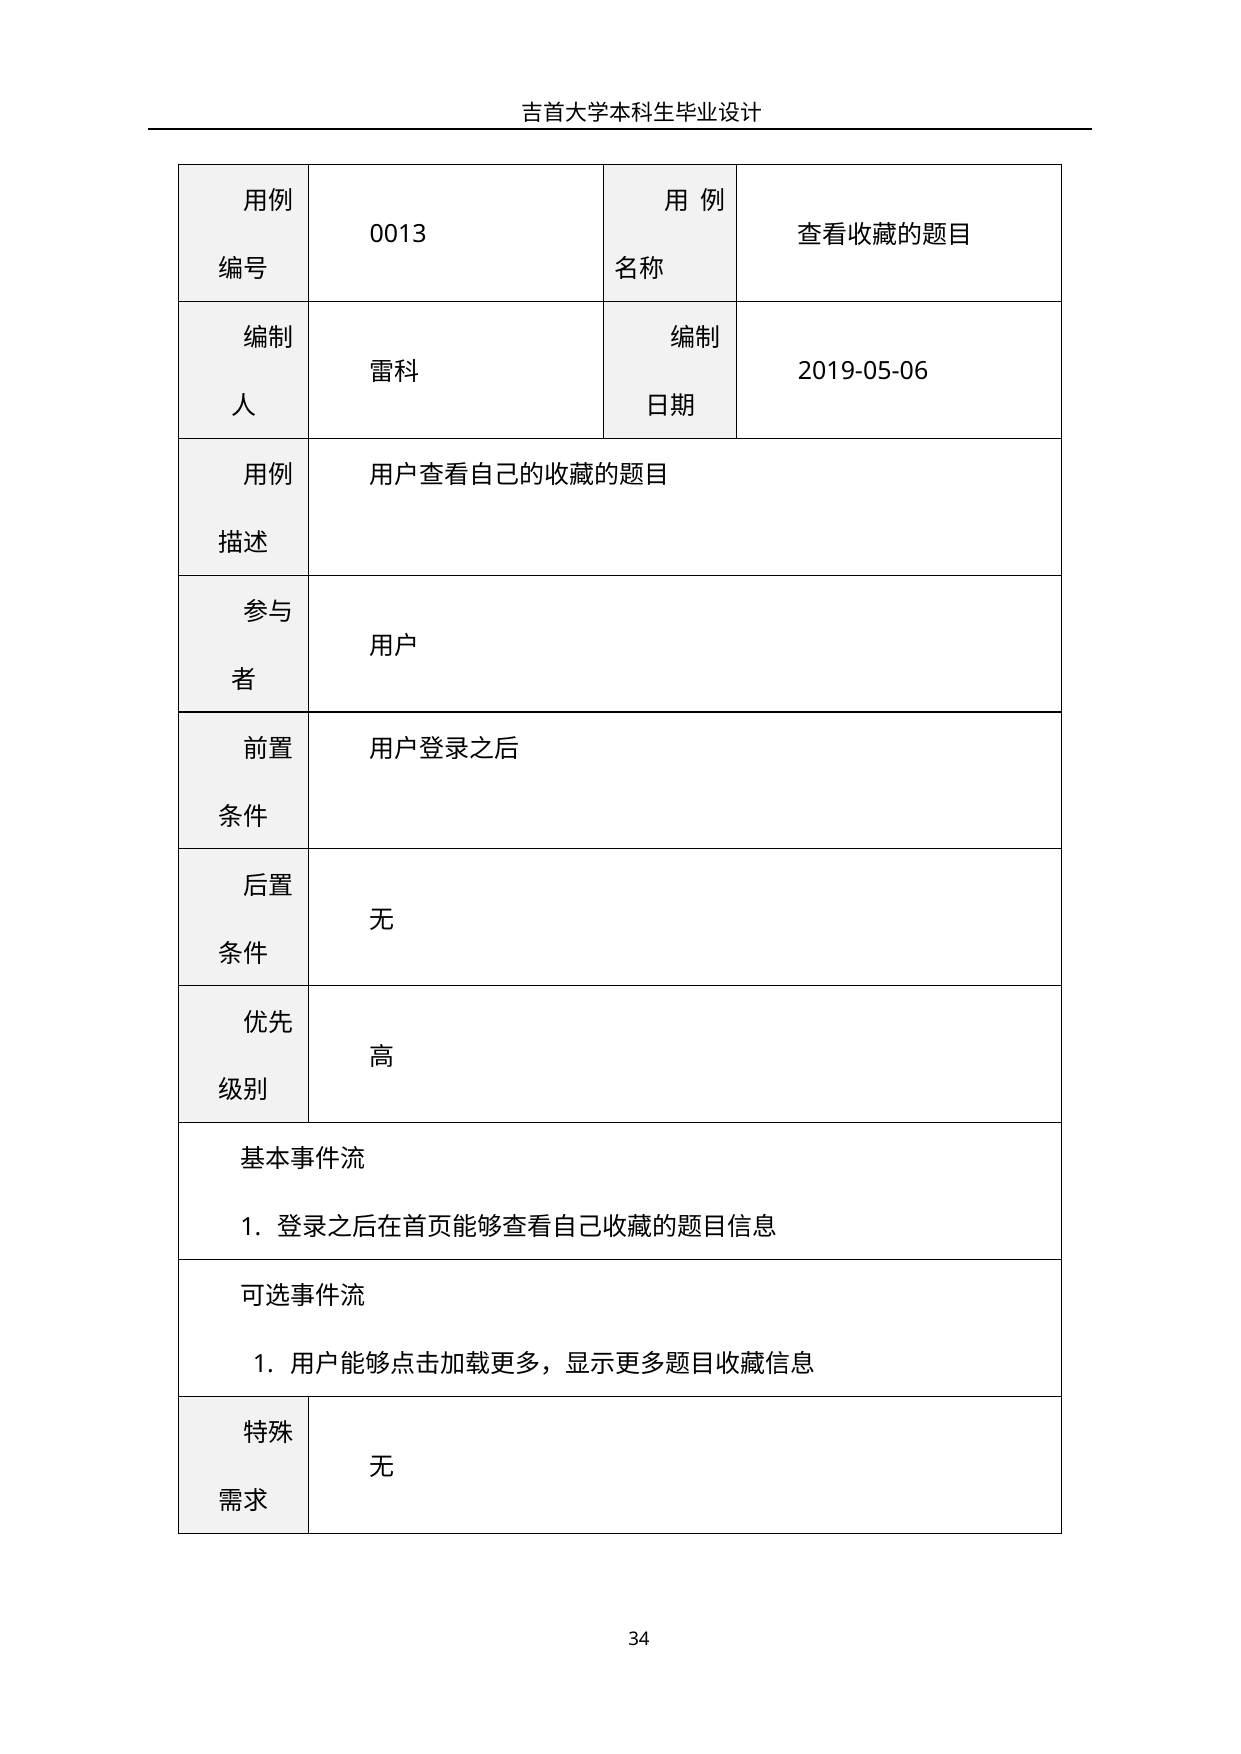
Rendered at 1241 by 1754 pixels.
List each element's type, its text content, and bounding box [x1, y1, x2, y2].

table_cell 参与者 [179, 576, 308, 711]
table_cell 无 [309, 1397, 1061, 1533]
table_cell 雷科 [309, 302, 603, 438]
table_cell 用户查看自己的收藏的题目 [309, 439, 1061, 574]
table_header 用例编号 [179, 165, 308, 301]
table_cell 编制人 [179, 302, 308, 438]
table_cell 优先级别 [179, 986, 308, 1122]
table_cell 前置条件 [179, 713, 308, 848]
table_cell 用户登录之后 [309, 713, 1061, 848]
table_cell 高 [309, 986, 1061, 1122]
table_cell 编制日期 [604, 302, 736, 438]
table_cell 可选事件流 用户能够点击加载更多，显示更多题目收藏信息 [179, 1260, 1061, 1396]
table_header 查看收藏的题目 [737, 165, 1061, 301]
table_cell 基本事件流 登录之后在首页能够查看自己收藏的题目信息 [179, 1123, 1061, 1259]
table_cell 后置条件 [179, 849, 308, 985]
table_cell 无 [309, 849, 1061, 985]
table_cell 2019-05-06 [737, 302, 1061, 438]
table_header 0013 [309, 165, 603, 301]
table_cell 用户 [309, 576, 1061, 711]
table_cell 用例描述 [179, 439, 308, 574]
table_cell 特殊需求 [179, 1397, 308, 1533]
table_header 用例名称 [604, 165, 736, 301]
